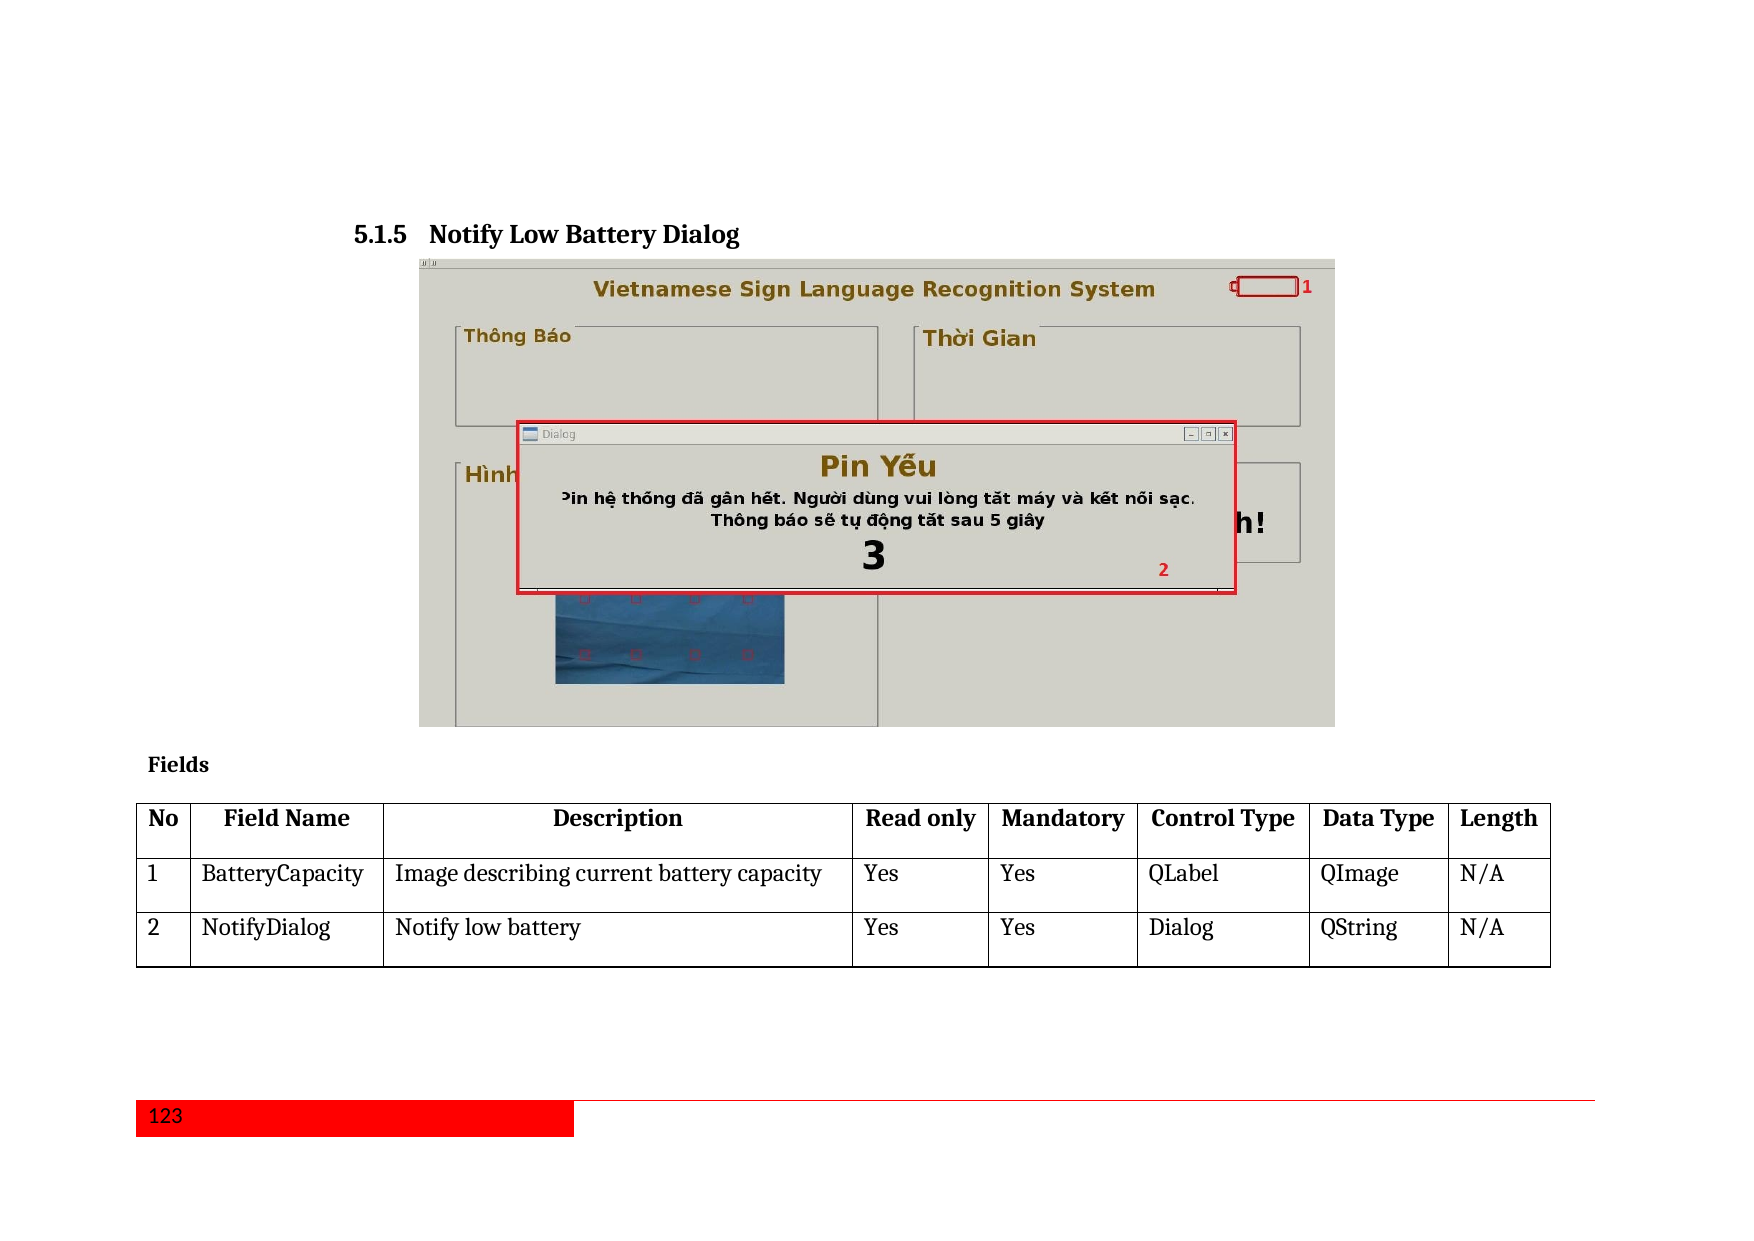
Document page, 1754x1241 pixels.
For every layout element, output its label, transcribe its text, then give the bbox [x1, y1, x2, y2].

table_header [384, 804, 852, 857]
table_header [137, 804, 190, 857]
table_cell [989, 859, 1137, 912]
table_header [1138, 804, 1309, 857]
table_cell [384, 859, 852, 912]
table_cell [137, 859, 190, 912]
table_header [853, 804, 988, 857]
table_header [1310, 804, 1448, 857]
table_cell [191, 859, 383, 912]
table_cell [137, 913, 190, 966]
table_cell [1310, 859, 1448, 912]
subtitle Notify Low Battery Dialog [354, 219, 1606, 250]
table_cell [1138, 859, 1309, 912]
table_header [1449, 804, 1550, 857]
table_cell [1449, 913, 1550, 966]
text Fields [148, 752, 1606, 778]
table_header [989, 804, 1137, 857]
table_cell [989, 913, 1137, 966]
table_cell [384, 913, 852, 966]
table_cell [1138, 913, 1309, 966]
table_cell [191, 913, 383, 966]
picture [419, 258, 1335, 727]
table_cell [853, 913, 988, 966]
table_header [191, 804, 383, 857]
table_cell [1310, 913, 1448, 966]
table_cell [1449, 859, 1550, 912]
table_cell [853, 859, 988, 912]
